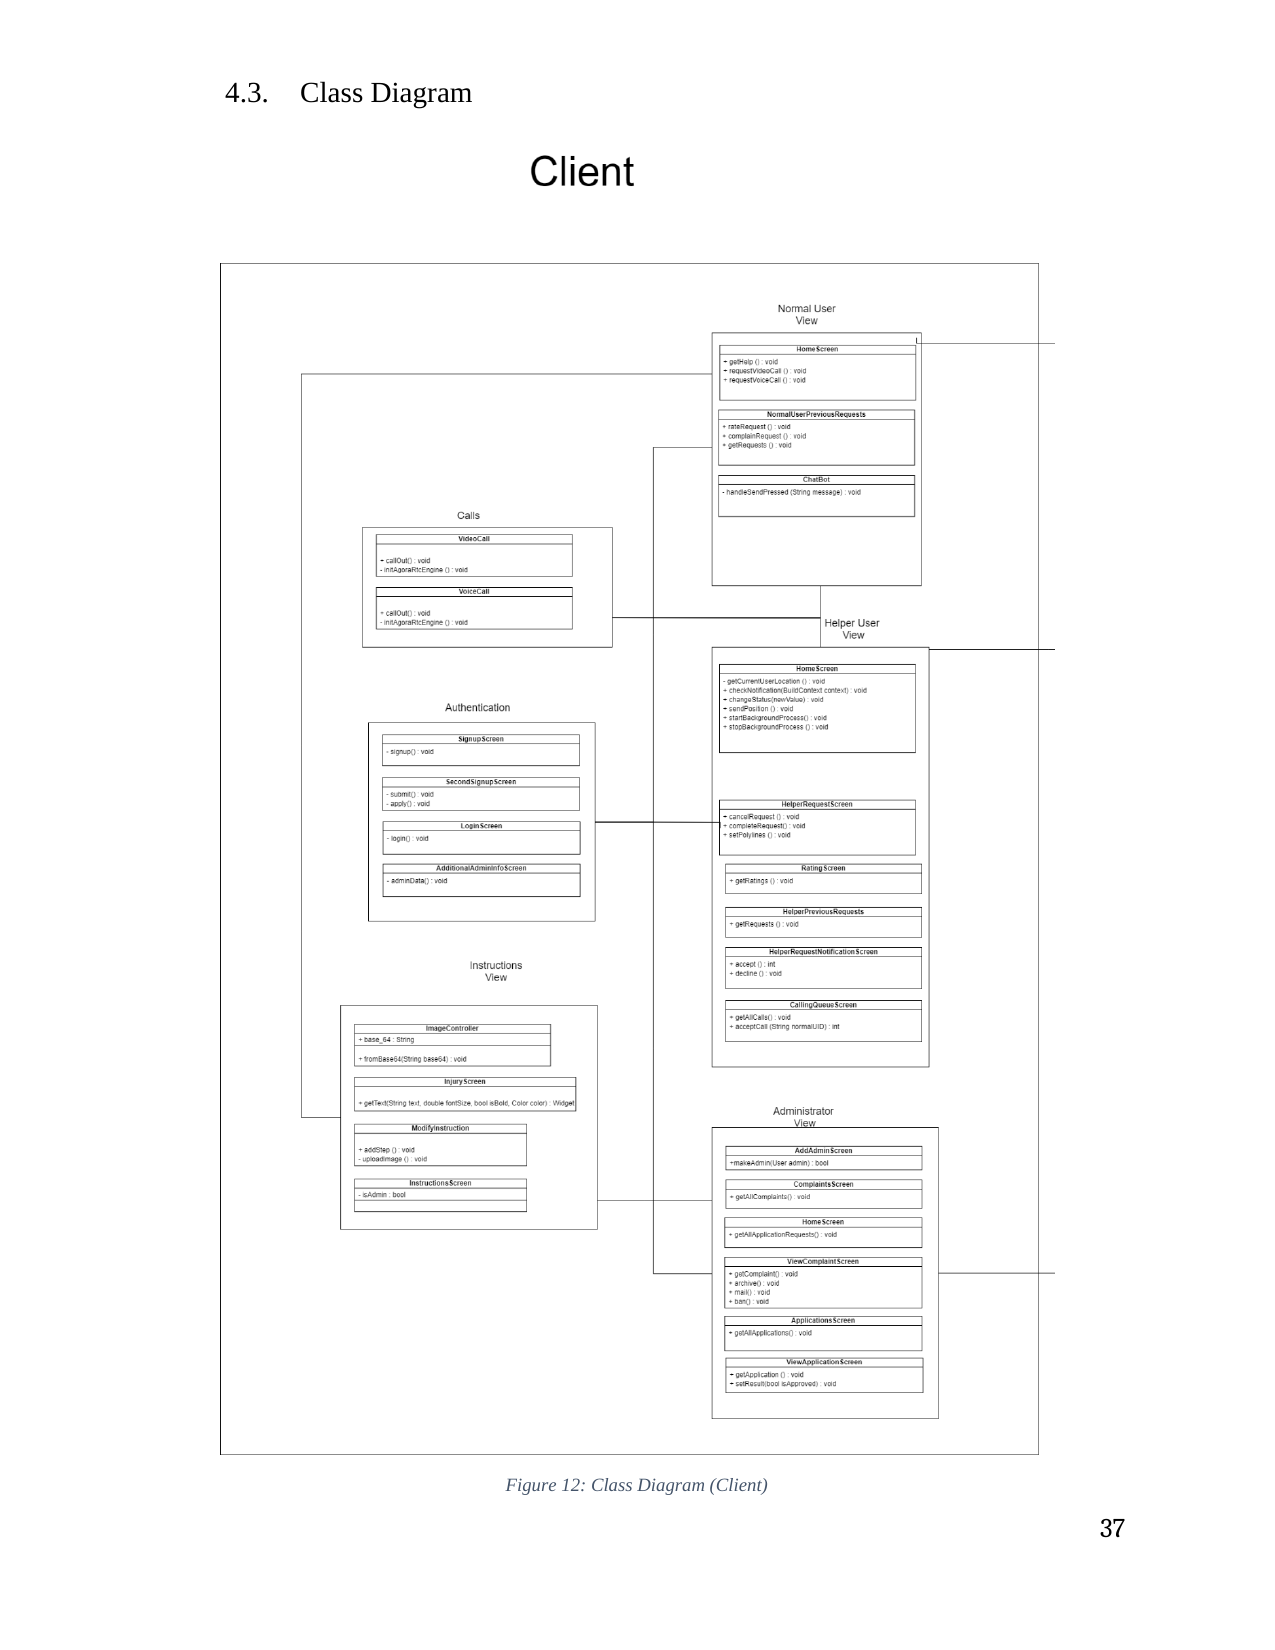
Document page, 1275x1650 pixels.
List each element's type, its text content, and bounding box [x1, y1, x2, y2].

subtitle Class Diagram [225, 75, 1125, 108]
picture [220, 125, 1055, 1455]
text Figure 12: Class Diagram (Client) [150, 1473, 1125, 1495]
